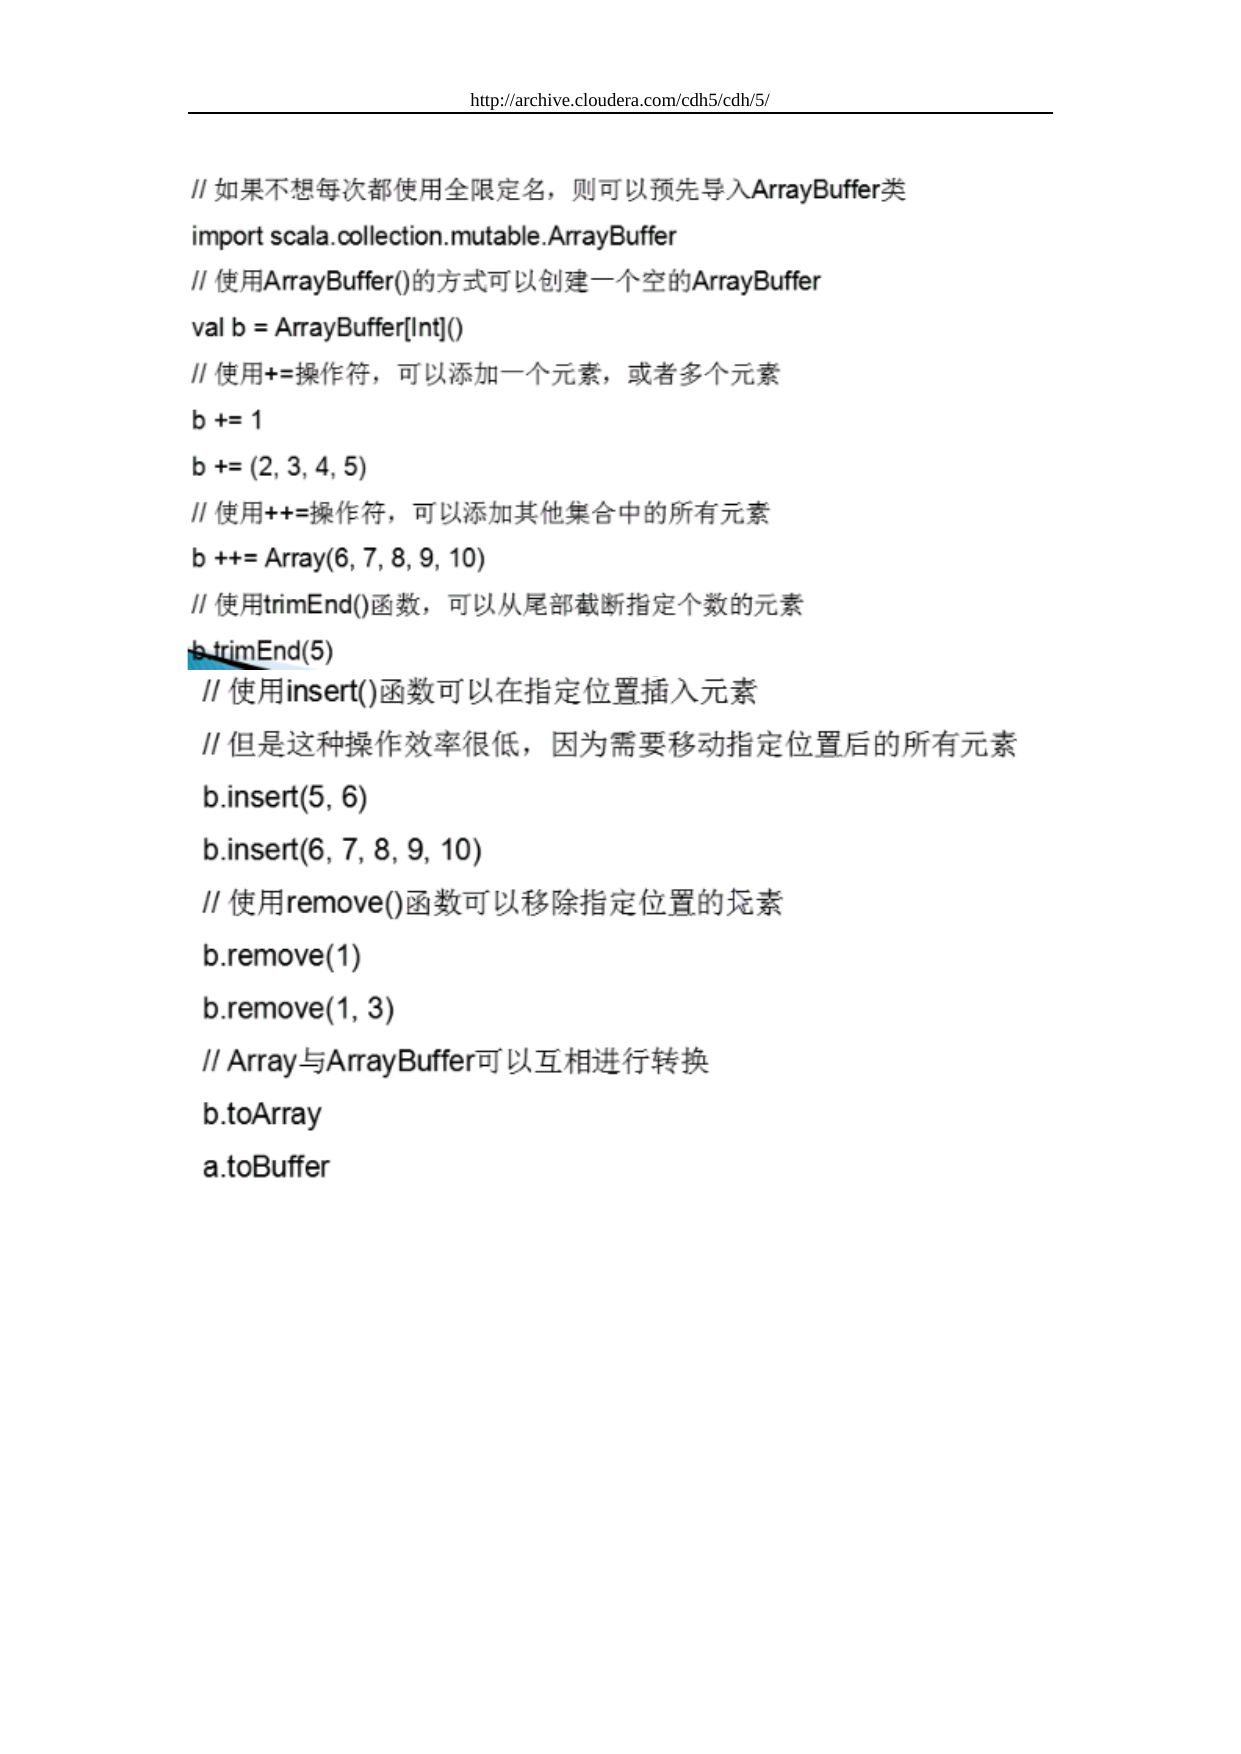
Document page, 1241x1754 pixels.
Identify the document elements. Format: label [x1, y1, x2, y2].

picture [187, 162, 918, 670]
picture [187, 676, 1018, 1184]
